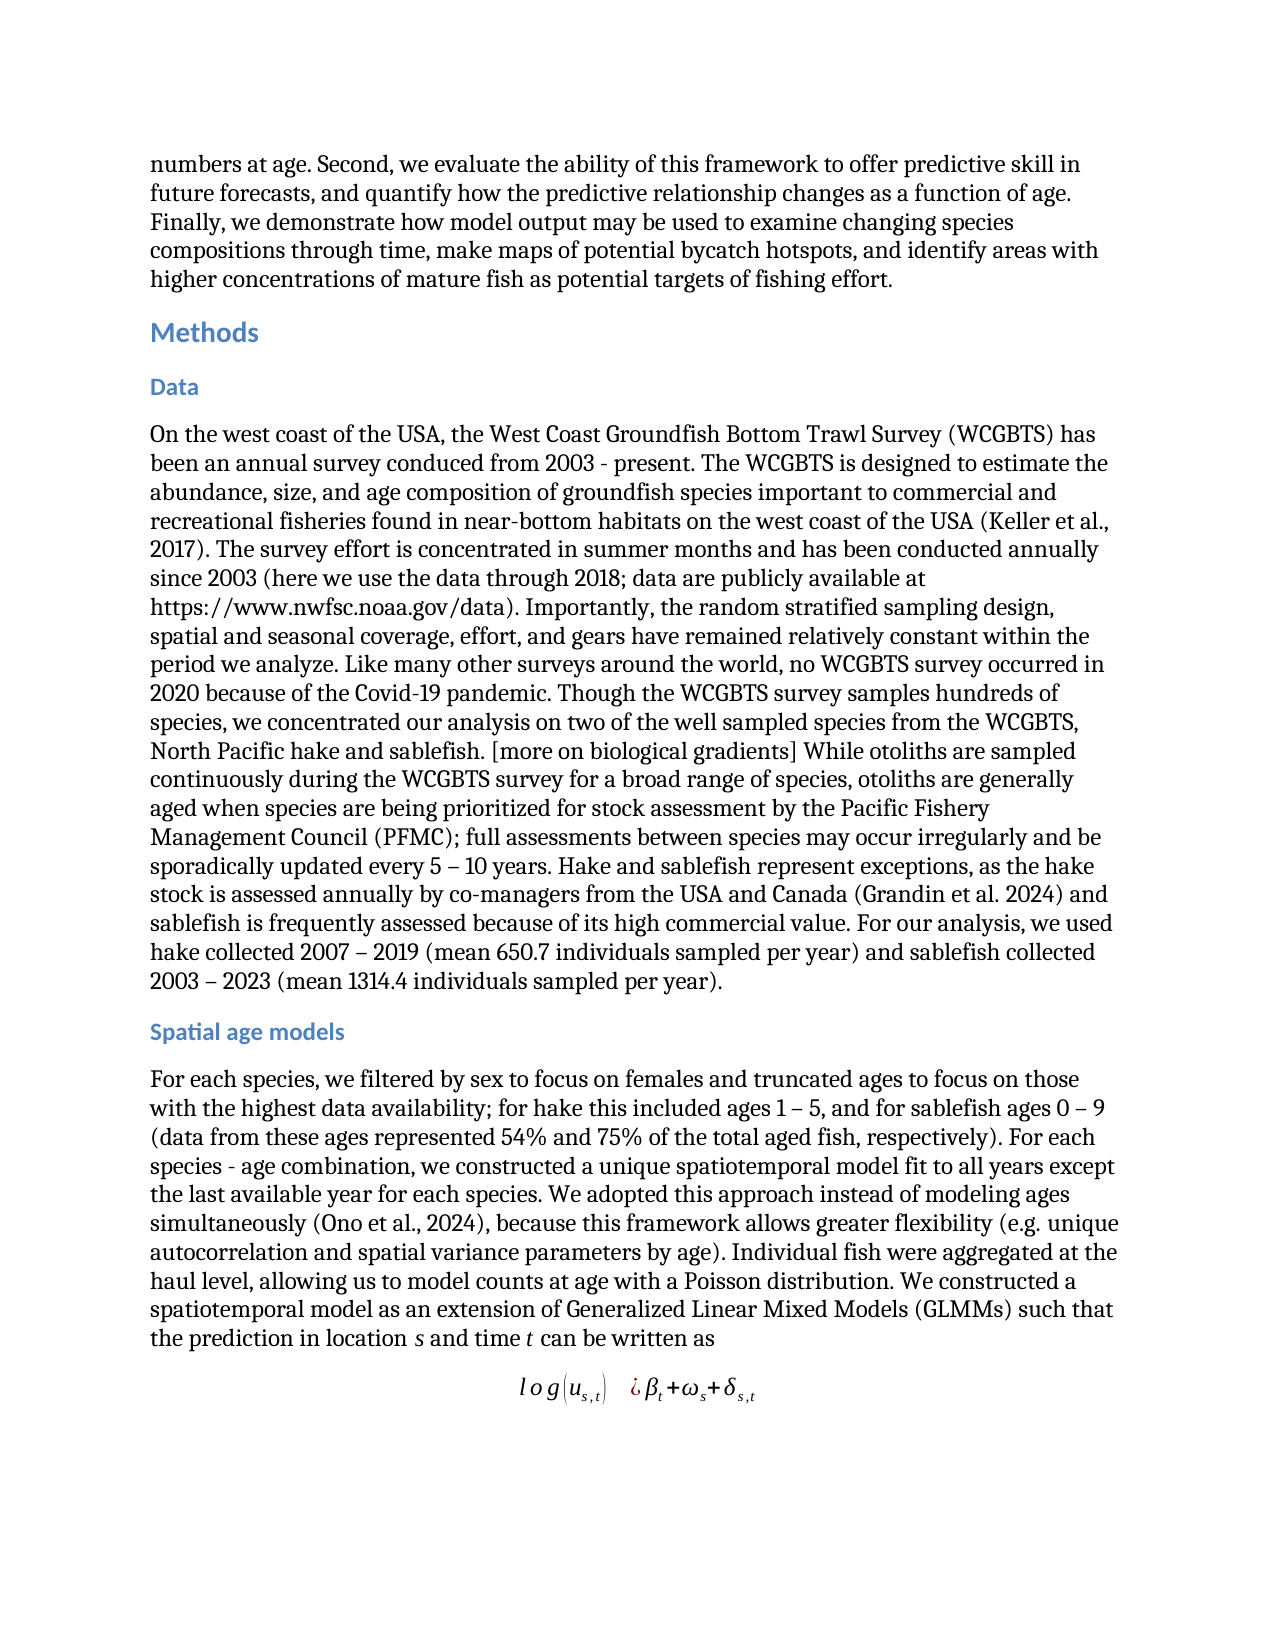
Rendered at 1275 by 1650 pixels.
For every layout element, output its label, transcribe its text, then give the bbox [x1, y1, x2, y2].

text For each species, we filtered by sex to focus on females and truncated ages to focus on those with the highest data availability; for hake this included ages 1 – 5, and for sablefish ages 0 – 9 (data from these ages represented 54% and 75% of the total aged fish, respectively). For each species - age combination, we constructed a unique spatiotemporal model fit to all years except the last available year for each species. We adopted this approach instead of modeling ages simultaneously (Ono et al., 2024), because this framework allows greater flexibility (e.g. unique autocorrelation and spatial variance parameters by age). Individual fish were aggregated at the haul level, allowing us to model counts at age with a Poisson distribution. We constructed a spatiotemporal model as an extension of Generalized Linear Mixed Models (GLMMs) such that the prediction in location and time can be written as [150, 1065, 1125, 1353]
text On the west coast of the USA, the West Coast Groundfish Bottom Trawl Survey (WCGBTS) has been an annual survey conduced from 2003 - present. The WCGBTS is designed to estimate the abundance, size, and age composition of groundfish species important to commercial and recreational fisheries found in near-bottom habitats on the west coast of the USA (Keller et al., 2017). The survey effort is concentrated in summer months and has been conducted annually since 2003 (here we use the data through 2018; data are publicly available at https://www.nwfsc.noaa.gov/data). Importantly, the random stratified sampling design, spatial and seasonal coverage, effort, and gears have remained relatively constant within the period we analyze. Like many other surveys around the world, no WCGBTS survey occurred in 2020 because of the Covid-19 pandemic. Though the WCGBTS survey samples hundreds of species, we concentrated our analysis on two of the well sampled species from the WCGBTS, North Pacific hake and sablefish. [more on biological gradients] While otoliths are sampled continuously during the WCGBTS survey for a broad range of species, otoliths are generally aged when species are being prioritized for stock assessment by the Pacific Fishery Management Council (PFMC); full assessments between species may occur irregularly and be sporadically updated every 5 – 10 years. Hake and sablefish represent exceptions, as the hake stock is assessed annually by co-managers from the USA and Canada (Grandin et al. 2024) and sablefish is frequently assessed because of its high commercial value. For our analysis, we used hake collected 2007 – 2019 (mean 650.7 individuals sampled per year) and sablefish collected 2003 – 2023 (mean 1314.4 individuals sampled per year). [150, 420, 1125, 995]
subtitle Spatial age models [150, 1016, 1125, 1047]
subtitle Data [150, 371, 1125, 402]
subtitle Methods [150, 314, 1125, 350]
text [150, 150, 1125, 294]
